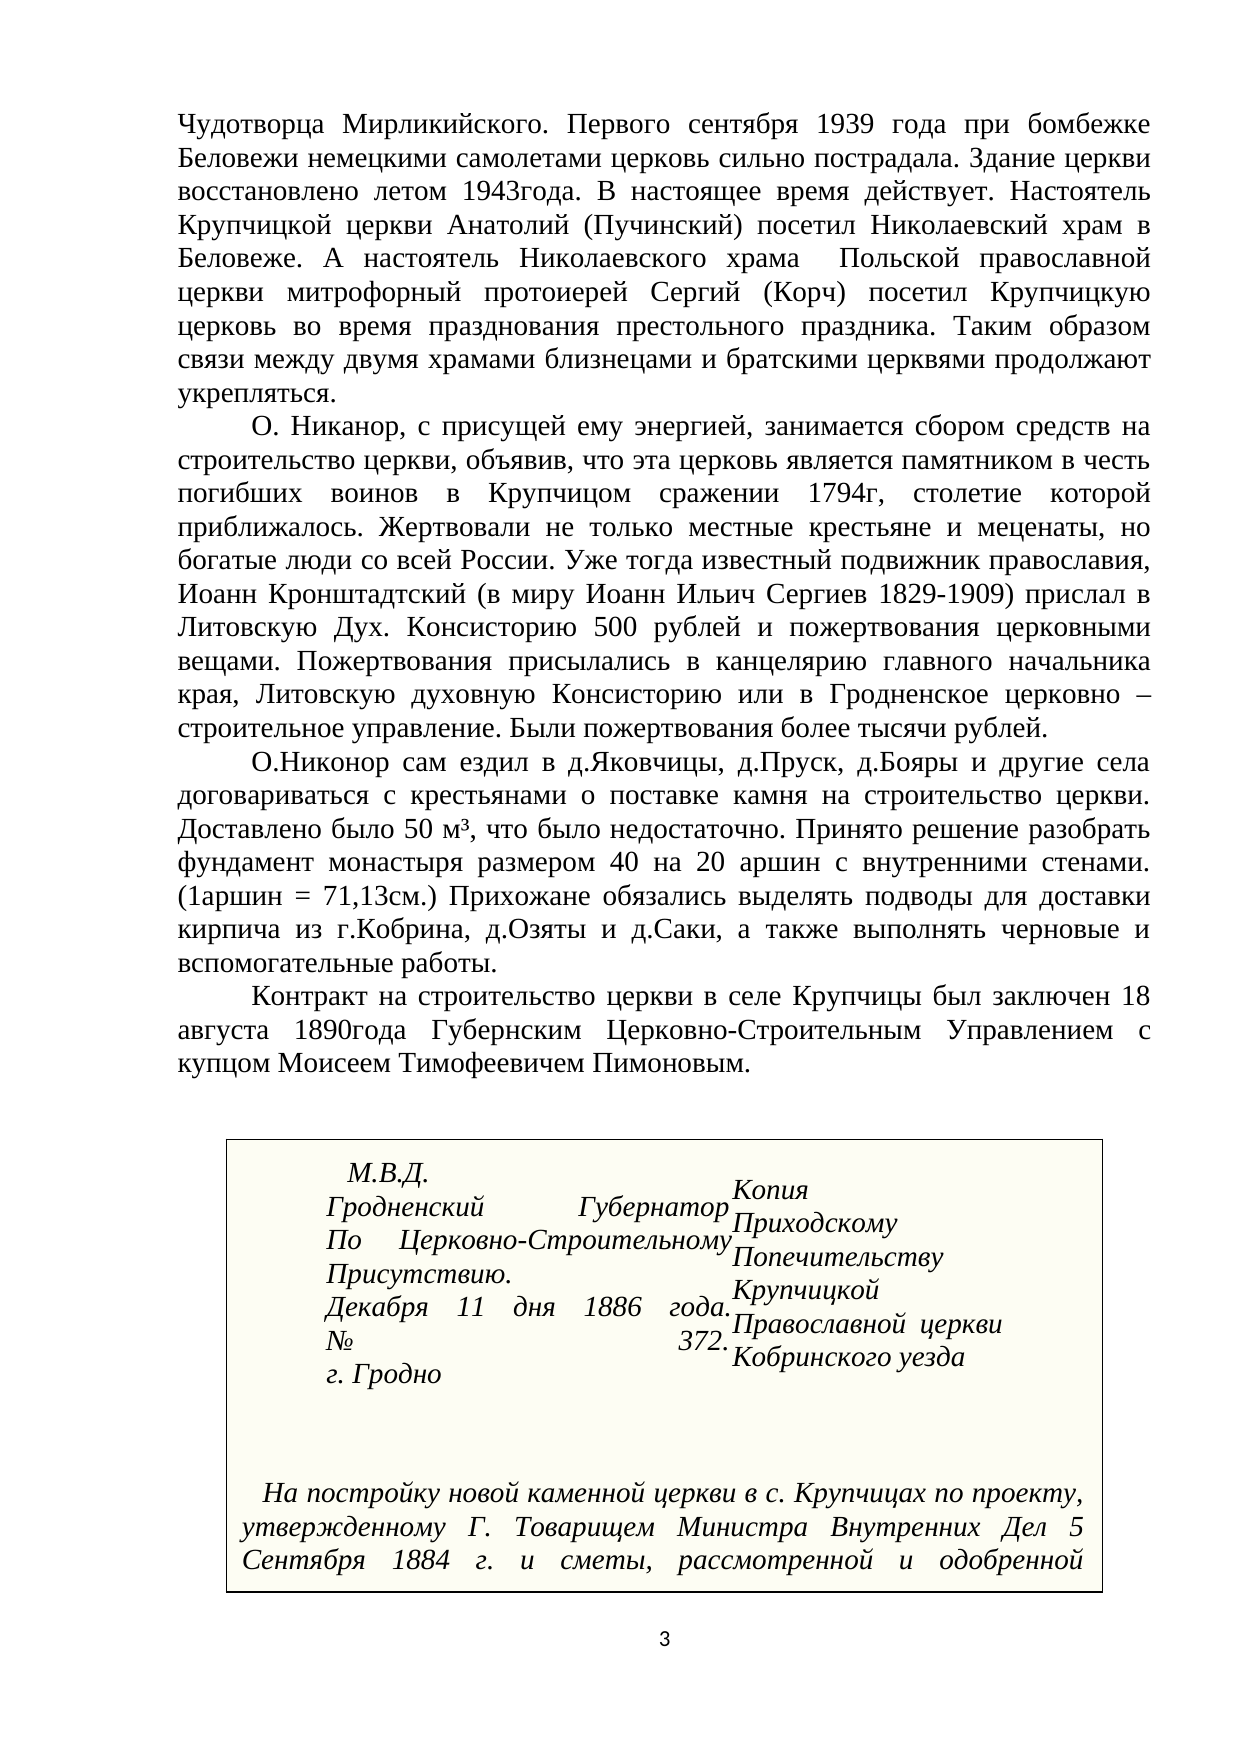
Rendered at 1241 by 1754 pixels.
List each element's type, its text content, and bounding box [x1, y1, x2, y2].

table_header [227, 1140, 1102, 1591]
text О.Никонор сам ездил в д.Яковчицы, д.Пруск, д.Бояры и другие села договариваться с крестьянами о поставке камня на строительство церкви. Доставлено было 50 м³, что было недостаточно. Принято решение разобрать фундамент монастыря размером 40 на 20 аршин с внутренними стенами. (1аршин = 71,13см.) Прихожане обязались выделять подводы для доставки кирпича из г.Кобрина, д.Озяты и д.Саки, а также выполнять черновые и вспомогательные работы. [177, 744, 1152, 978]
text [177, 106, 1152, 408]
text Контракт на строительство церкви в селе Крупчицы был заключен 18 августа 1890года Губернским Церковно-Строительным Управлением с купцом Моисеем Тимофеевичем Пимоновым. [177, 978, 1152, 1079]
text О. Никанор, с присущей ему энергией, занимается сбором средств на строительство церкви, объявив, что эта церковь является памятником в честь погибших воинов в Крупчицом сражении 1794г, столетие которой приближалось. Жертвовали не только местные крестьяне и меценаты, но богатые люди со всей России. Уже тогда известный подвижник православия, Иоанн Кронштадтский (в миру Иоанн Ильич Сергиев 1829-1909) прислал в Литовскую Дух. Консисторию 500 рублей и пожертвования церковными вещами. Пожертвования присылались в канцелярию главного начальника края, Литовскую духовную Консисторию или в Гродненское церковно – строительное управление. Были пожертвования более тысячи рублей. [177, 408, 1152, 744]
